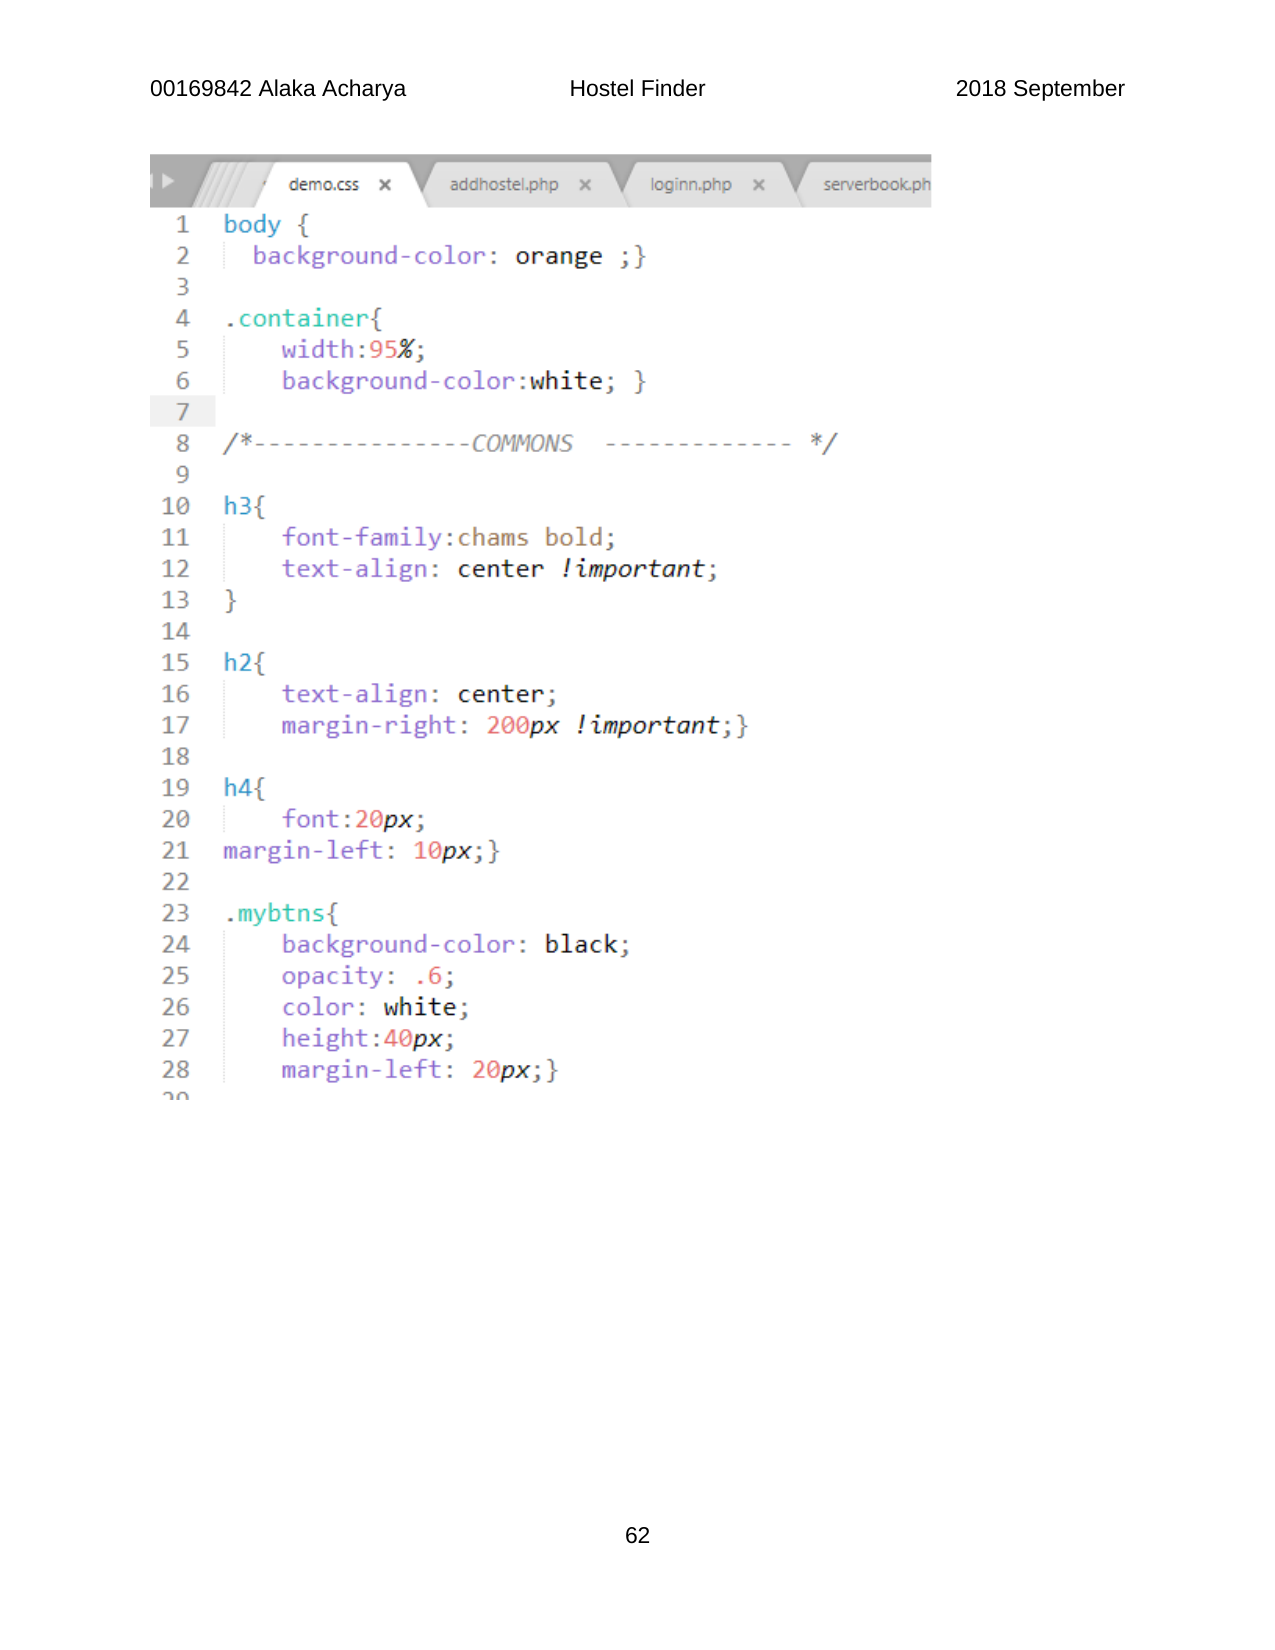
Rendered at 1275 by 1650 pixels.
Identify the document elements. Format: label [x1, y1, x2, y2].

picture [150, 154, 932, 1100]
